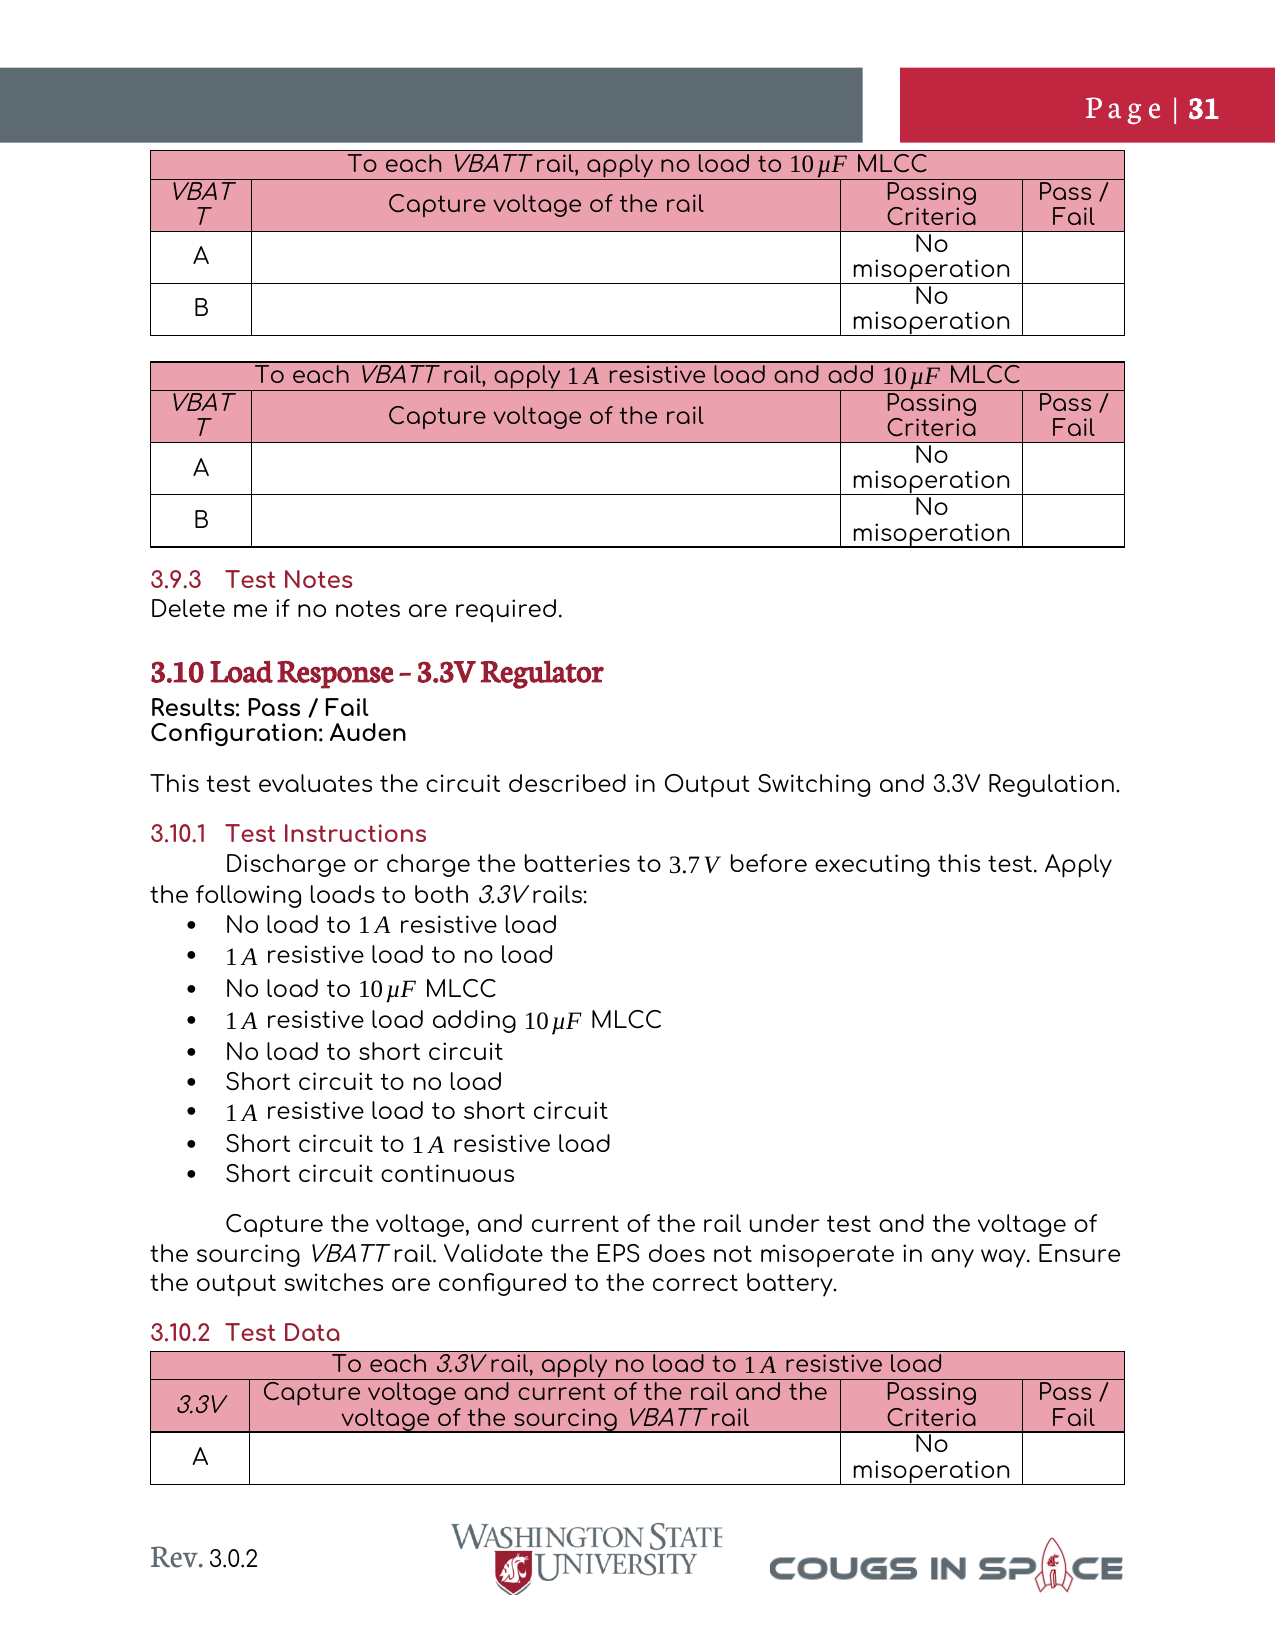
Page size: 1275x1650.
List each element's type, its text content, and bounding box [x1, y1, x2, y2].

list resistive load adding MLCC [187, 1007, 1125, 1037]
table_cell Passing Criteria [841, 180, 1022, 231]
list Short circuit to no load [187, 1070, 1125, 1095]
table_cell [1023, 495, 1124, 546]
table_cell Passing Criteria [841, 391, 1022, 442]
table_cell VBATT [151, 391, 251, 442]
table_cell VBATT [151, 180, 251, 231]
table_cell Pass / Fail [1023, 391, 1124, 442]
table_cell [1023, 443, 1124, 494]
list No load to resistive load [187, 912, 1125, 940]
text Configuration: Auden [150, 722, 1125, 747]
table_header To each VBATT rail, apply no load to MLCC [151, 151, 1124, 179]
list Short circuit to resistive load [187, 1131, 1125, 1159]
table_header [151, 1352, 1124, 1379]
list No load to short circuit [187, 1040, 1125, 1066]
table_cell No misoperation [841, 495, 1022, 546]
subtitle Test Data [150, 1321, 1125, 1347]
table_cell No misoperation [841, 443, 1022, 494]
table_cell 3.3V [151, 1380, 249, 1431]
text Delete me if no notes are required. [150, 597, 1125, 623]
text Discharge or charge the batteries to before executing this test. Apply the following loads to both 3.3V rails: [150, 851, 1125, 908]
table_cell A [151, 232, 251, 283]
subtitle Load Response – 3.3V Regulator [150, 648, 1125, 690]
picture [450, 1522, 723, 1595]
table_cell A [151, 443, 251, 494]
table_cell A [151, 1433, 249, 1483]
table_cell [252, 443, 840, 494]
table_cell Capture voltage of the rail [252, 391, 840, 442]
list No load to MLCC [187, 976, 1125, 1003]
list Short circuit continuous [187, 1163, 1125, 1188]
table_cell Pass / Fail [1023, 1380, 1124, 1431]
table_cell [1023, 232, 1124, 283]
table_cell B [151, 284, 251, 335]
text Capture the voltage, and current of the rail under test and the voltage of the sourcing VBATT rail. Validate the EPS does not misoperate in any way. Ensure the output switches are configured to the correct battery. [150, 1213, 1125, 1297]
table_cell No misoperation [841, 1433, 1022, 1483]
table_cell B [151, 495, 251, 546]
text Results: Pass / Fail [150, 696, 1125, 722]
table_cell [250, 1433, 840, 1483]
table_cell [252, 284, 840, 335]
list resistive load to no load [187, 943, 1125, 972]
table_cell No misoperation [841, 284, 1022, 335]
table_header To each VBATT rail, apply resistive load and add MLCC [151, 363, 1124, 390]
subtitle Test Instructions [150, 822, 1125, 848]
table_cell [1023, 1433, 1124, 1483]
table_cell No misoperation [841, 232, 1022, 283]
subtitle Test Notes [150, 568, 1125, 594]
table_cell [1023, 284, 1124, 335]
picture [769, 1537, 1123, 1594]
table_cell Passing Criteria [841, 1380, 1022, 1431]
table_cell [252, 232, 840, 283]
table_cell [252, 495, 840, 546]
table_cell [250, 1380, 840, 1431]
text This test evaluates the circuit described in Output Switching and 3.3V Regulation. [150, 772, 1125, 798]
table_cell Capture voltage of the rail [252, 180, 840, 231]
table_cell Pass / Fail [1023, 180, 1124, 231]
list resistive load to short circuit [187, 1099, 1125, 1127]
